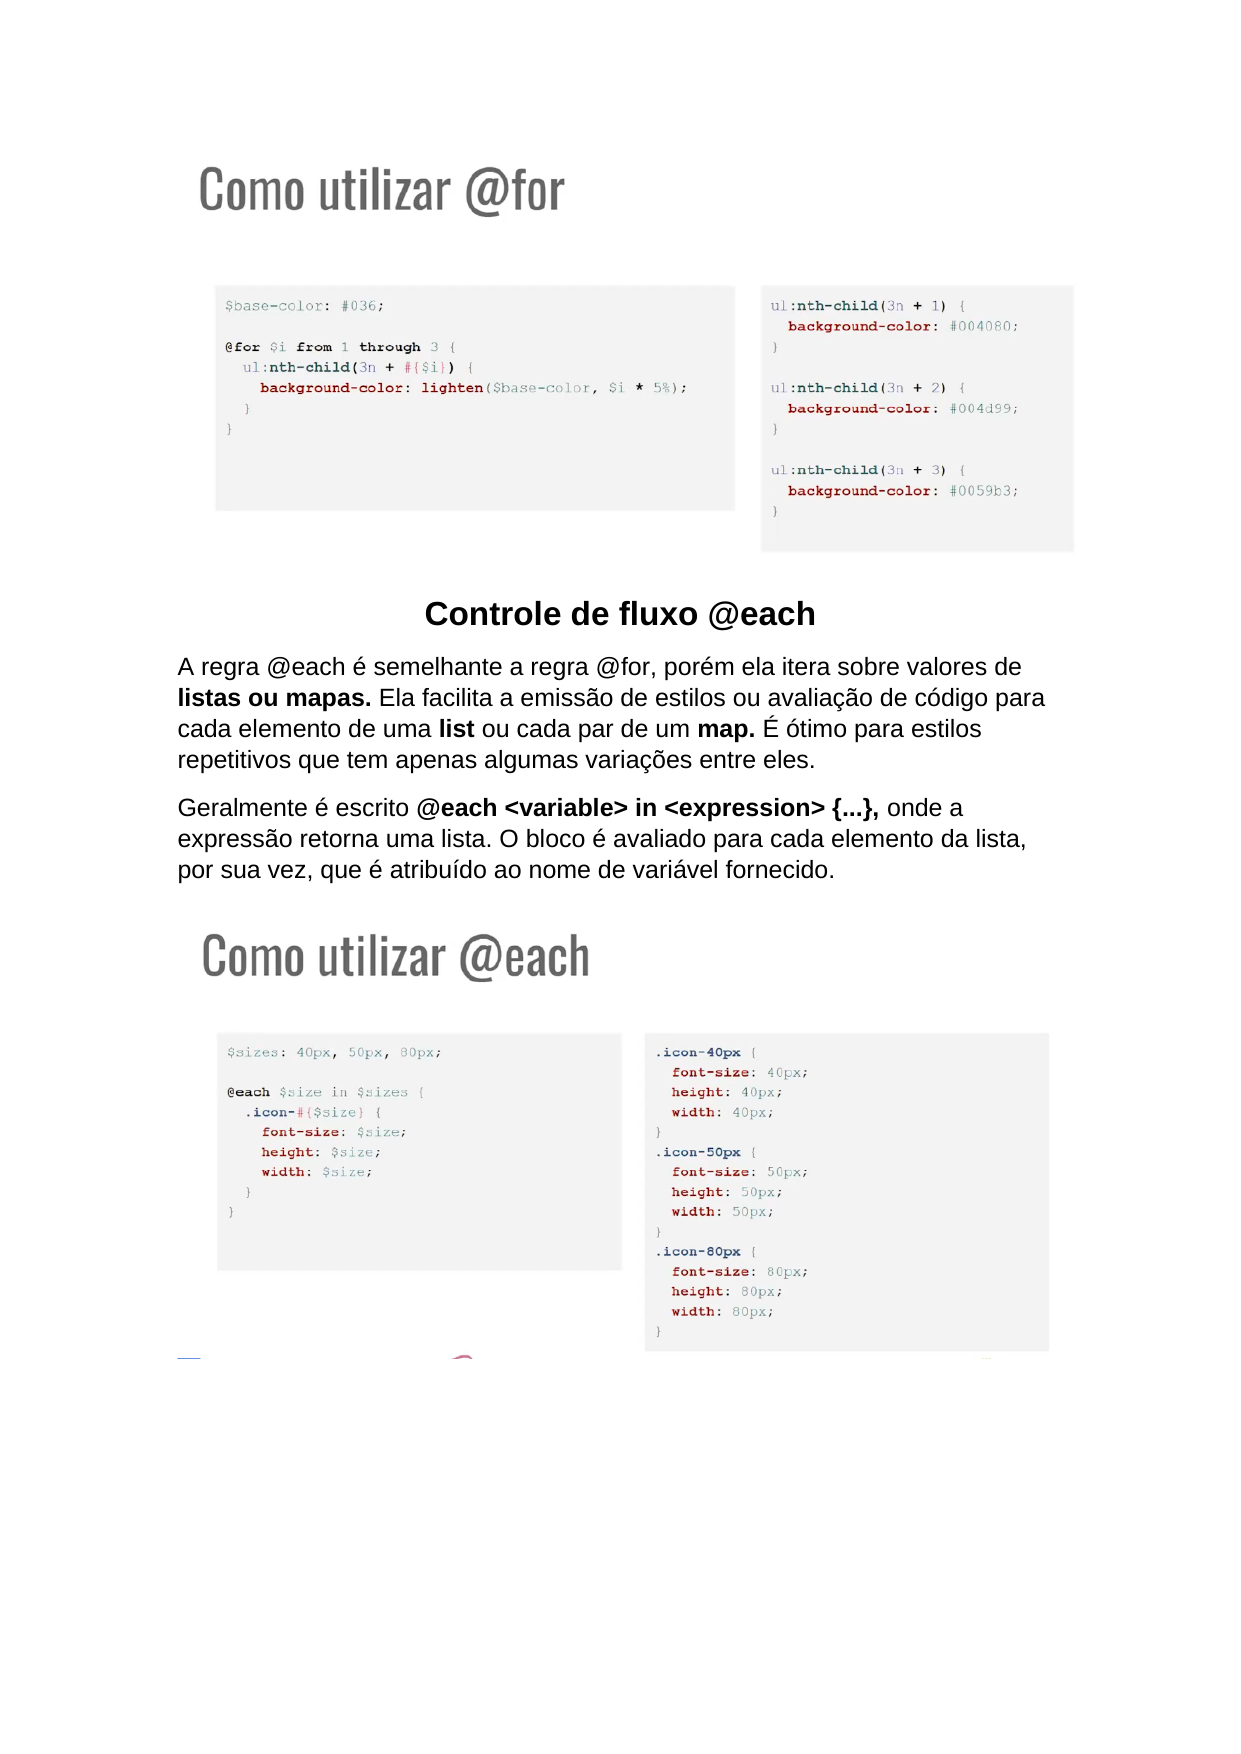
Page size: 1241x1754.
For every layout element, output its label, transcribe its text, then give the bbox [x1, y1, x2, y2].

text Geralmente é escrito @each <variable> in <expression> {...}, onde a expressão retorna uma lista. O bloco é avaliado para cada elemento da lista, por sua vez, que é atribuído ao nome de variável fornecido. [177, 793, 1063, 884]
text Controle de fluxo @each [177, 594, 1063, 632]
text A regra @each é semelhante a regra @for, porém ela itera sobre valores de listas ou mapas. Ela facilita a emissão de estilos ou avaliação de código para cada elemento de uma list ou cada par de um map. É ótimo para estilos repetitivos que tem apenas algumas variações entre eles. [177, 652, 1063, 774]
picture [177, 147, 1104, 576]
picture [177, 902, 1063, 1359]
